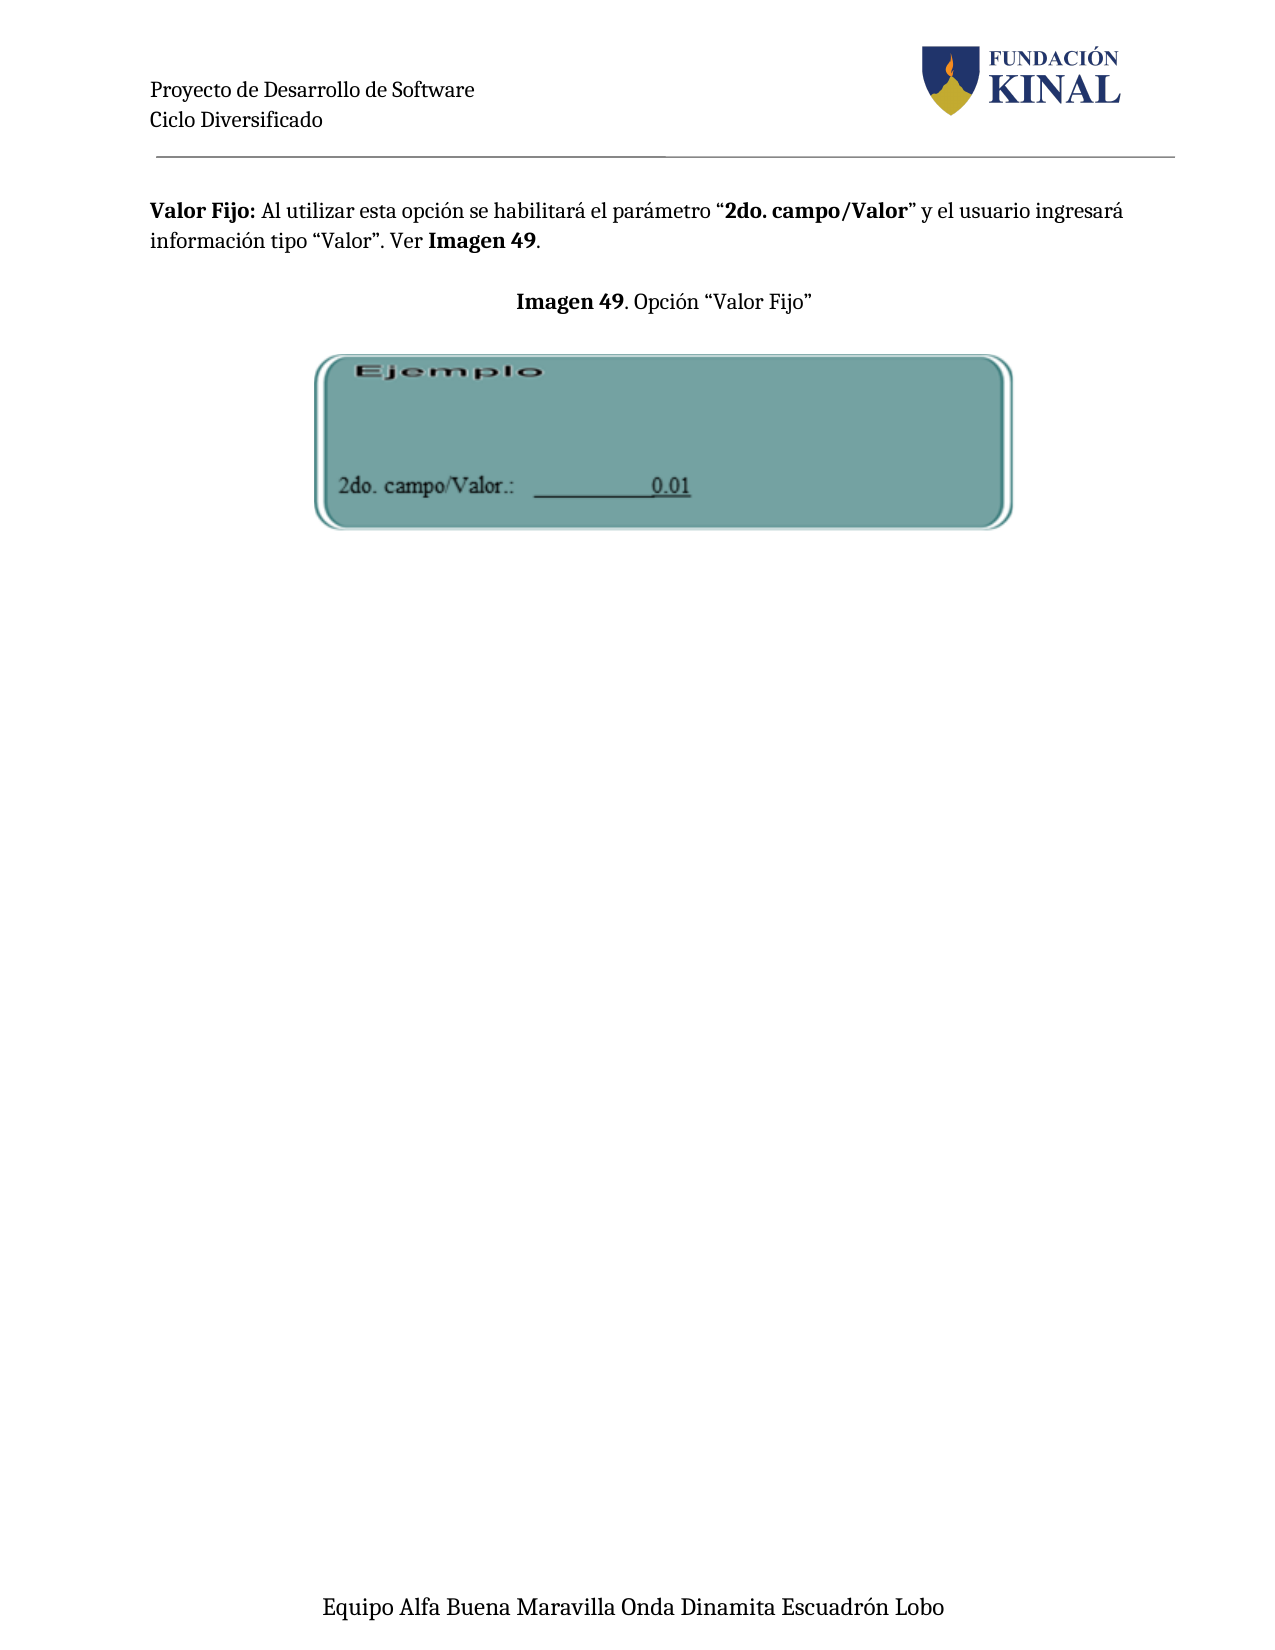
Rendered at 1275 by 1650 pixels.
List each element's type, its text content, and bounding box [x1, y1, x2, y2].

text Valor Fijo: Al utilizar esta opción se habilitará el parámetro “2do. campo/Valor” y el usuario ingresará información tipo “Valor”. Ver Imagen 49. [150, 198, 1194, 254]
picture [314, 354, 1016, 534]
picture [918, 43, 1125, 119]
text Imagen 49. Opción “Valor Fijo” [146, 289, 1182, 316]
